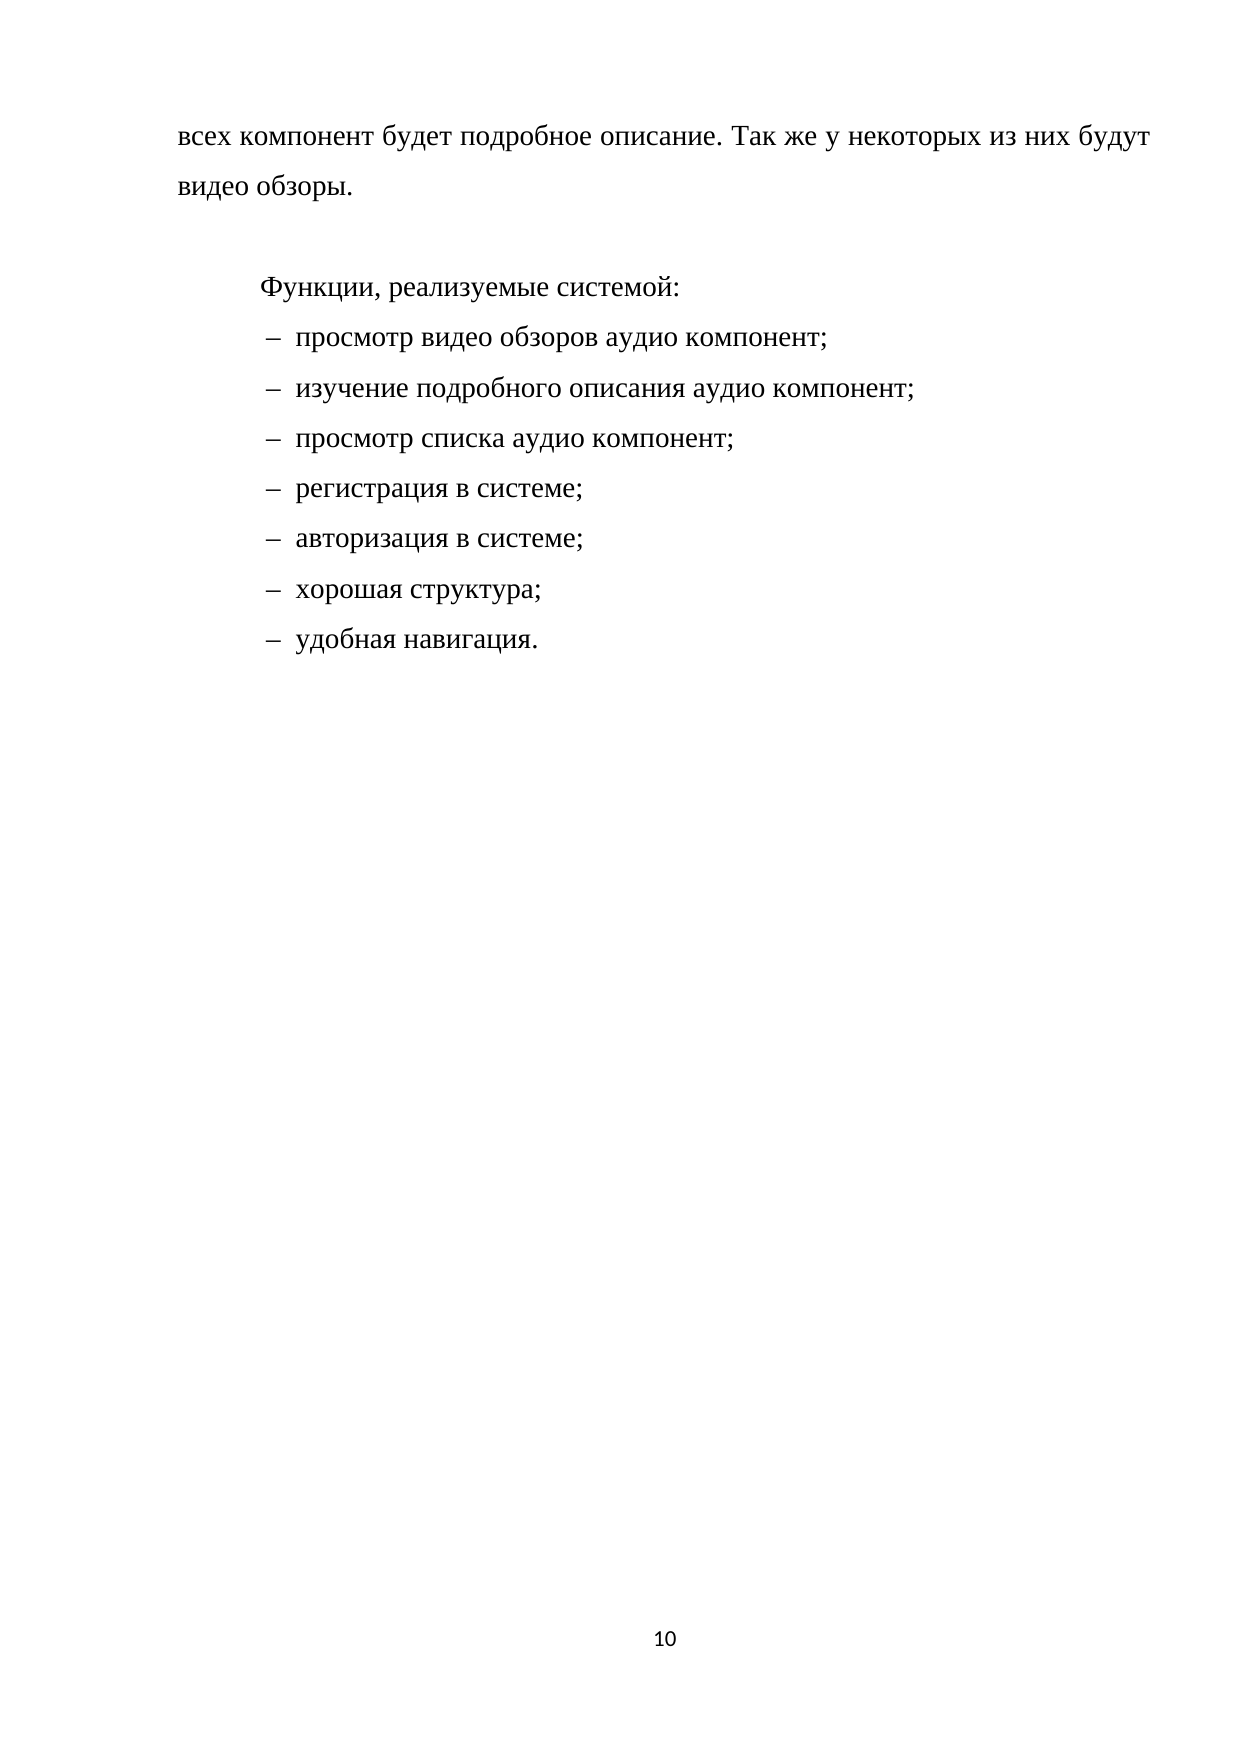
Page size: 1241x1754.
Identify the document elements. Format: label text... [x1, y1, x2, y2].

list авторизация в системе; [266, 521, 1152, 554]
list регистрация в системе; [266, 470, 1152, 504]
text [177, 118, 1152, 202]
list хорошая структура; [266, 571, 1152, 604]
list удобная навигация. [266, 621, 1152, 655]
text Функции, реализуемые системой: [260, 269, 1152, 303]
list изучение подробного описания аудио компонент; [266, 370, 1152, 403]
list просмотр списка аудио компонент; [266, 420, 1152, 453]
list просмотр видео обзоров аудио компонент; [266, 319, 1152, 353]
